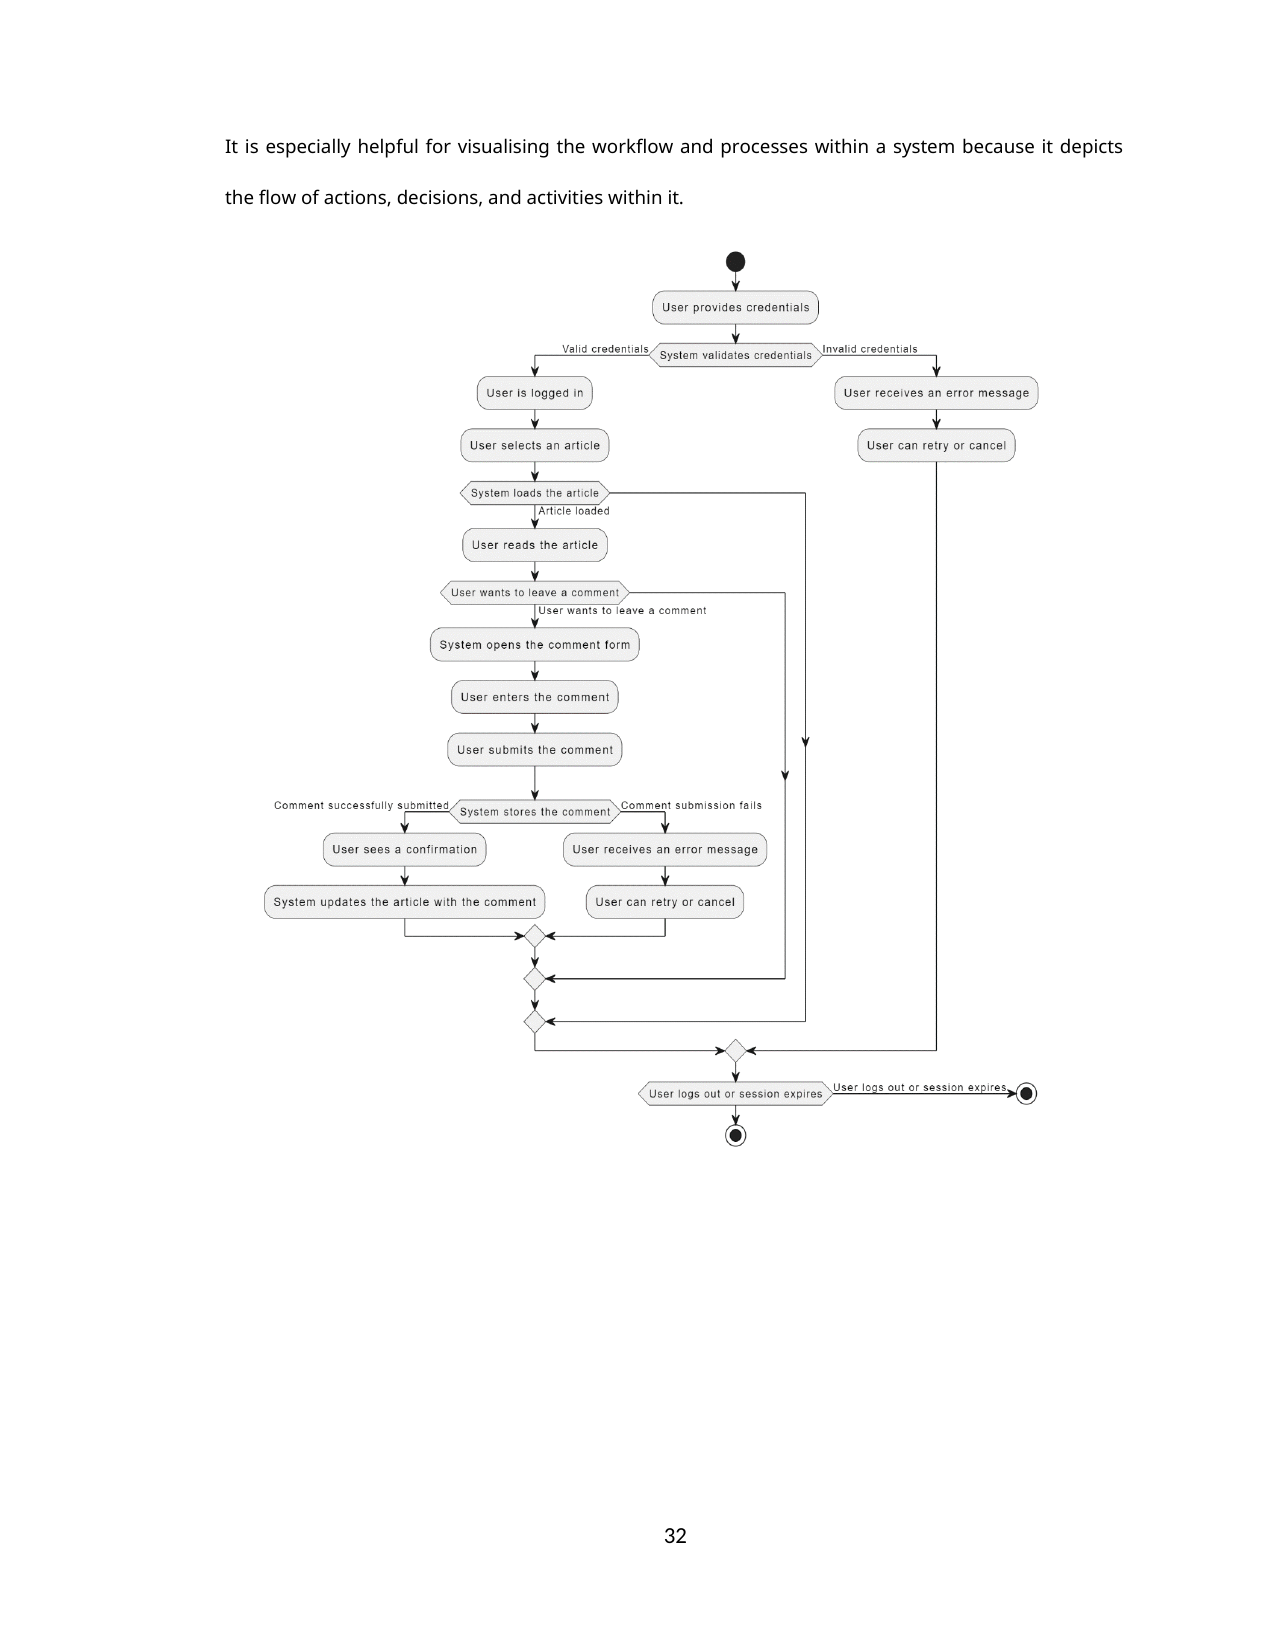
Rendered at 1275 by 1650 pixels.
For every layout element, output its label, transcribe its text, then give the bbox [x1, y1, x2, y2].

text It is especially helpful for visualising the workflow and processes within a system because it depicts the flow of actions, decisions, and activities within it. [225, 133, 1125, 209]
picture [254, 242, 1045, 1152]
